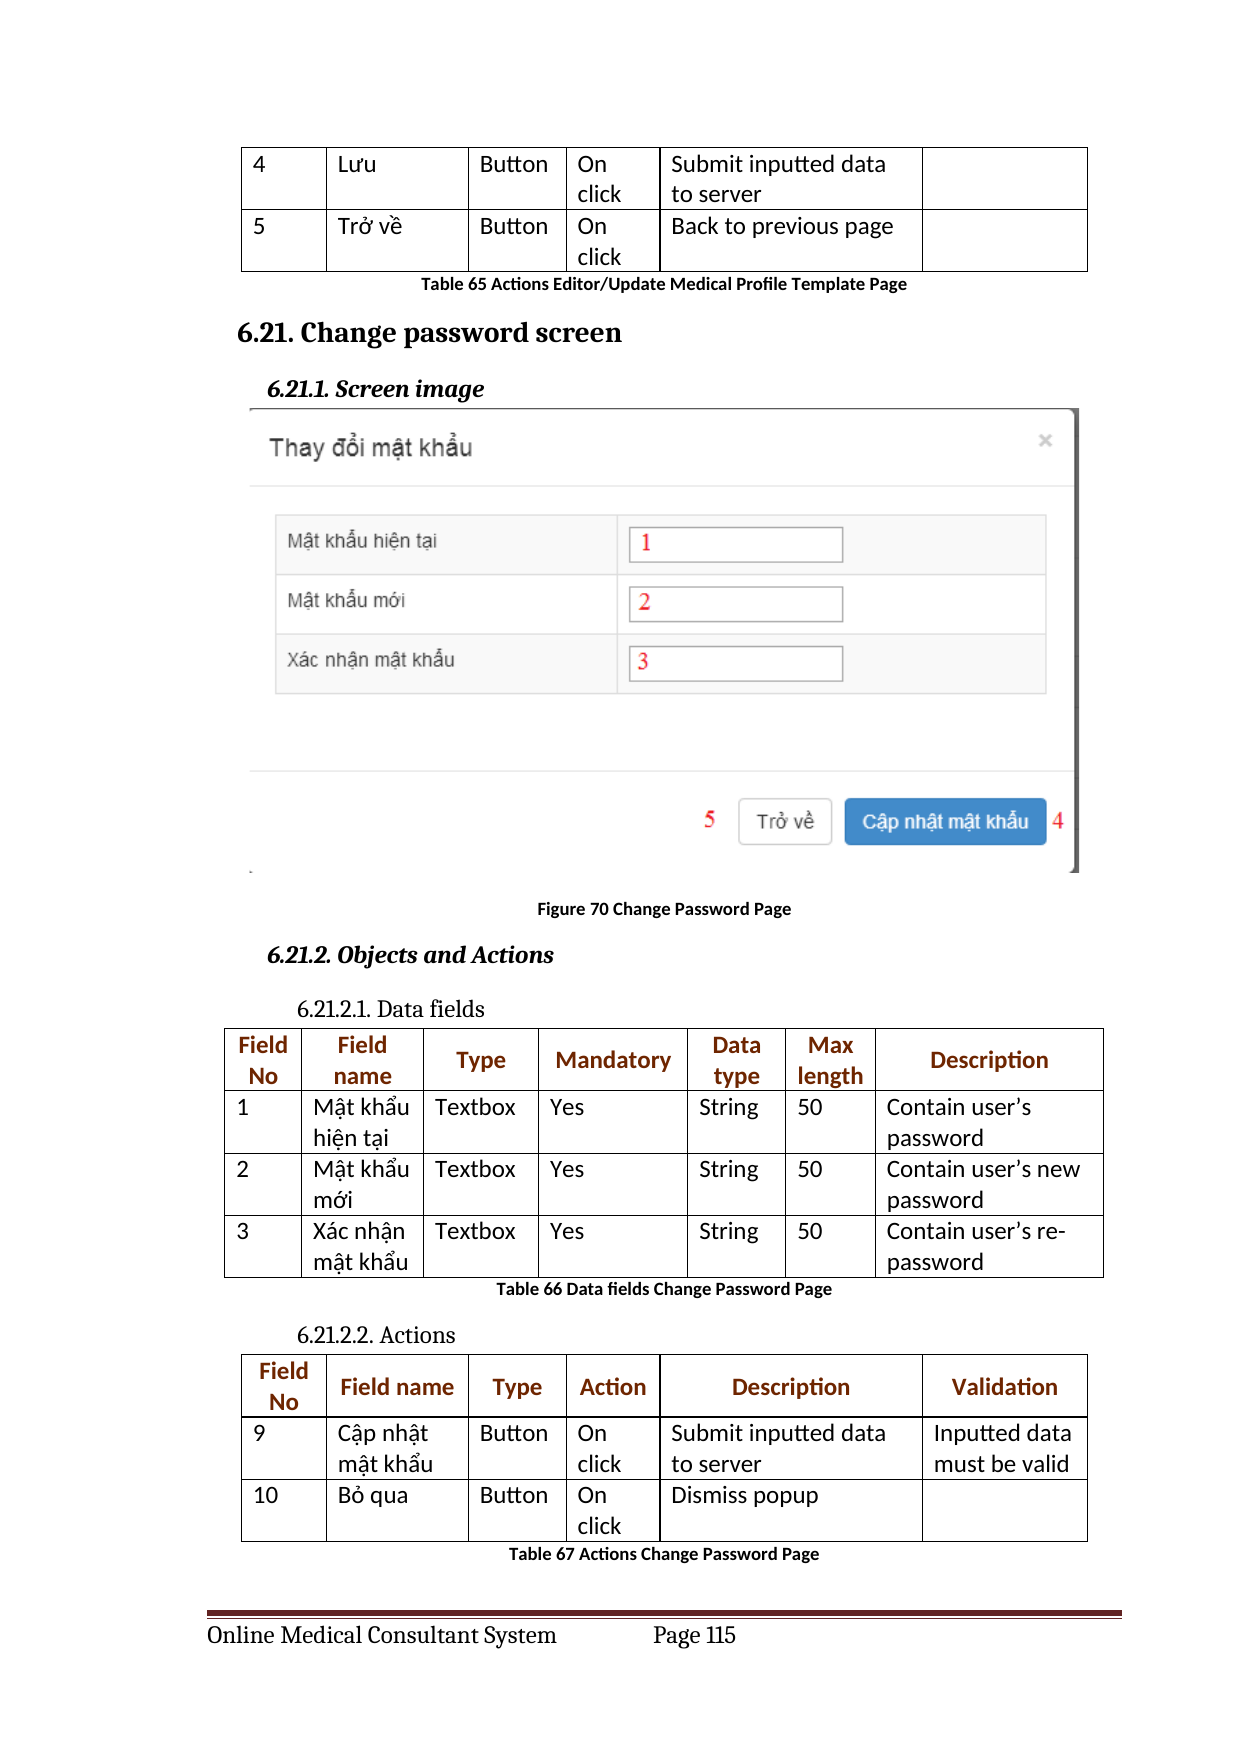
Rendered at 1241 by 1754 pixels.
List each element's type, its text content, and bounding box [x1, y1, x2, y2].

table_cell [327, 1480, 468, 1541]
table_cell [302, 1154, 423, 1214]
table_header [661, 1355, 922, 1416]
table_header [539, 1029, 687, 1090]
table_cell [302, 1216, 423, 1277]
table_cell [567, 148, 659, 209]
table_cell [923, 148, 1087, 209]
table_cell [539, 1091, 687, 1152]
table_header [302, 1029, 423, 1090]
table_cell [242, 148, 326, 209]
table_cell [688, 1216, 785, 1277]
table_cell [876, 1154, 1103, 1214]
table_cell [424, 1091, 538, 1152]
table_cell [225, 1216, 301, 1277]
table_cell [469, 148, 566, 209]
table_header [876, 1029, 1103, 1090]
text Table 67 Actions Change Password Page [207, 1542, 1122, 1564]
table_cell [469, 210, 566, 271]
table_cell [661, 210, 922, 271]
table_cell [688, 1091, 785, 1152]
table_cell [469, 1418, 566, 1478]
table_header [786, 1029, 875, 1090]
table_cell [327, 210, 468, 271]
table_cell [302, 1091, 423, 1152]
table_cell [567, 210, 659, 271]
text Table 66 Data fields Change Password Page [207, 1278, 1122, 1301]
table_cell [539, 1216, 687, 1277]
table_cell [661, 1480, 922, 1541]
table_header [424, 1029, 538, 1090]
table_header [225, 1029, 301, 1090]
subtitle Actions [282, 1321, 1122, 1350]
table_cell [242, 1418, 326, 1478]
text Table 65 Actions Editor/Update Medical Profile Template Page [207, 272, 1122, 295]
subtitle Objects and Actions [267, 941, 1122, 970]
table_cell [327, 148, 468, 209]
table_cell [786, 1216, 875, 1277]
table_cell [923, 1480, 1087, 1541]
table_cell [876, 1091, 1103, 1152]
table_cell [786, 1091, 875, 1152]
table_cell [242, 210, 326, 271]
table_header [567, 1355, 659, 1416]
text Figure 70 Change Password Page [207, 898, 1122, 921]
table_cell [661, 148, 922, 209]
picture [249, 408, 1080, 873]
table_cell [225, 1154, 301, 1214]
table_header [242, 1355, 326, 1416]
subtitle Data fields [282, 995, 1122, 1024]
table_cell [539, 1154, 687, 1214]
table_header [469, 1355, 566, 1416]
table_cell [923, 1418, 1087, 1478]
subtitle Change password screen [237, 316, 1122, 349]
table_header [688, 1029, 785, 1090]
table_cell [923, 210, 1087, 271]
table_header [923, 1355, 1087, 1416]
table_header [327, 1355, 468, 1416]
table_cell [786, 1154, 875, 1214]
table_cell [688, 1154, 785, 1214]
subtitle Screen image [267, 375, 1122, 404]
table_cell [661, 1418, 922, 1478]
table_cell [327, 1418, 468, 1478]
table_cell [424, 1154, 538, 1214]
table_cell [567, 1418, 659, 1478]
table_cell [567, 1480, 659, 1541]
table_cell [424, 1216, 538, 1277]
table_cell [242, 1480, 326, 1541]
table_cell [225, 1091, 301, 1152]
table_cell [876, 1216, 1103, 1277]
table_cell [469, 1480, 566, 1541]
